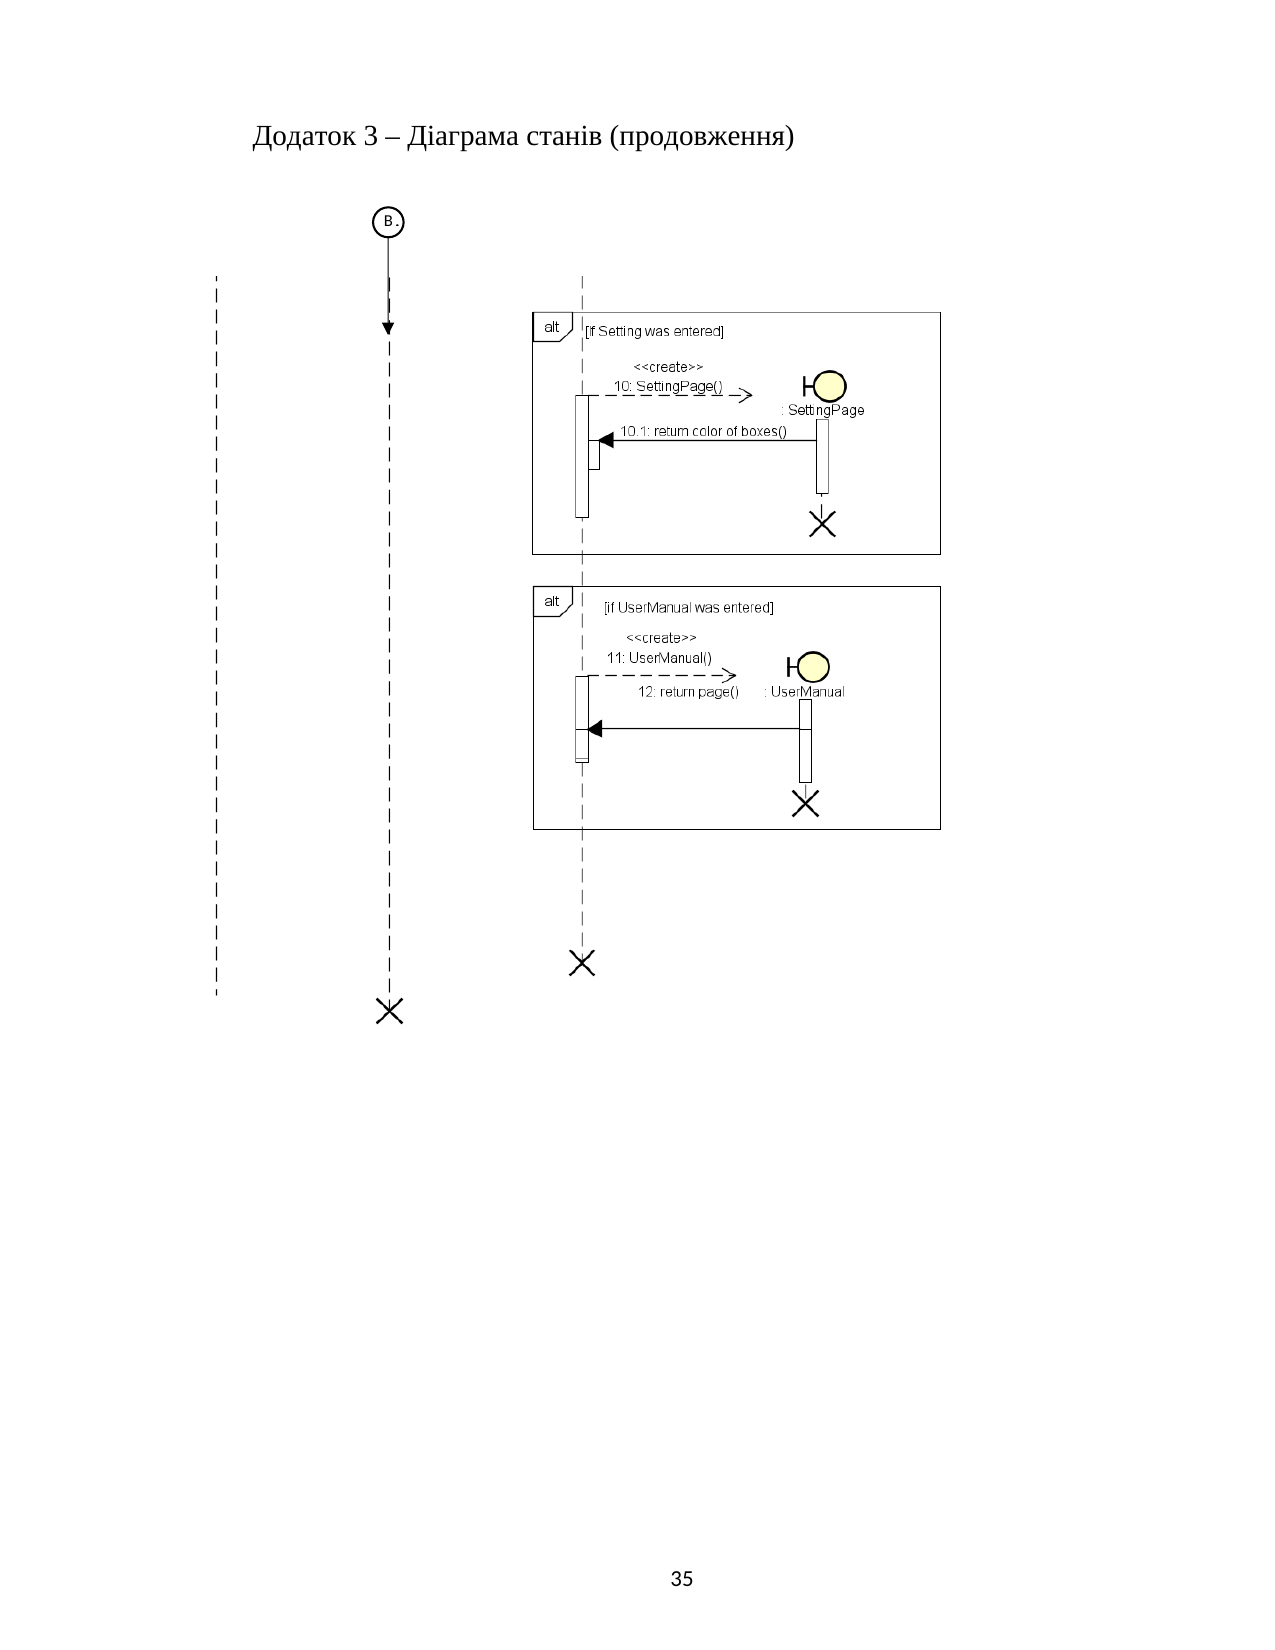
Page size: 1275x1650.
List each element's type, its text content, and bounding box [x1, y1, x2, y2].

text Додаток 3 – Діаграма станів (продовження) [177, 118, 1186, 152]
picture [177, 276, 982, 1117]
